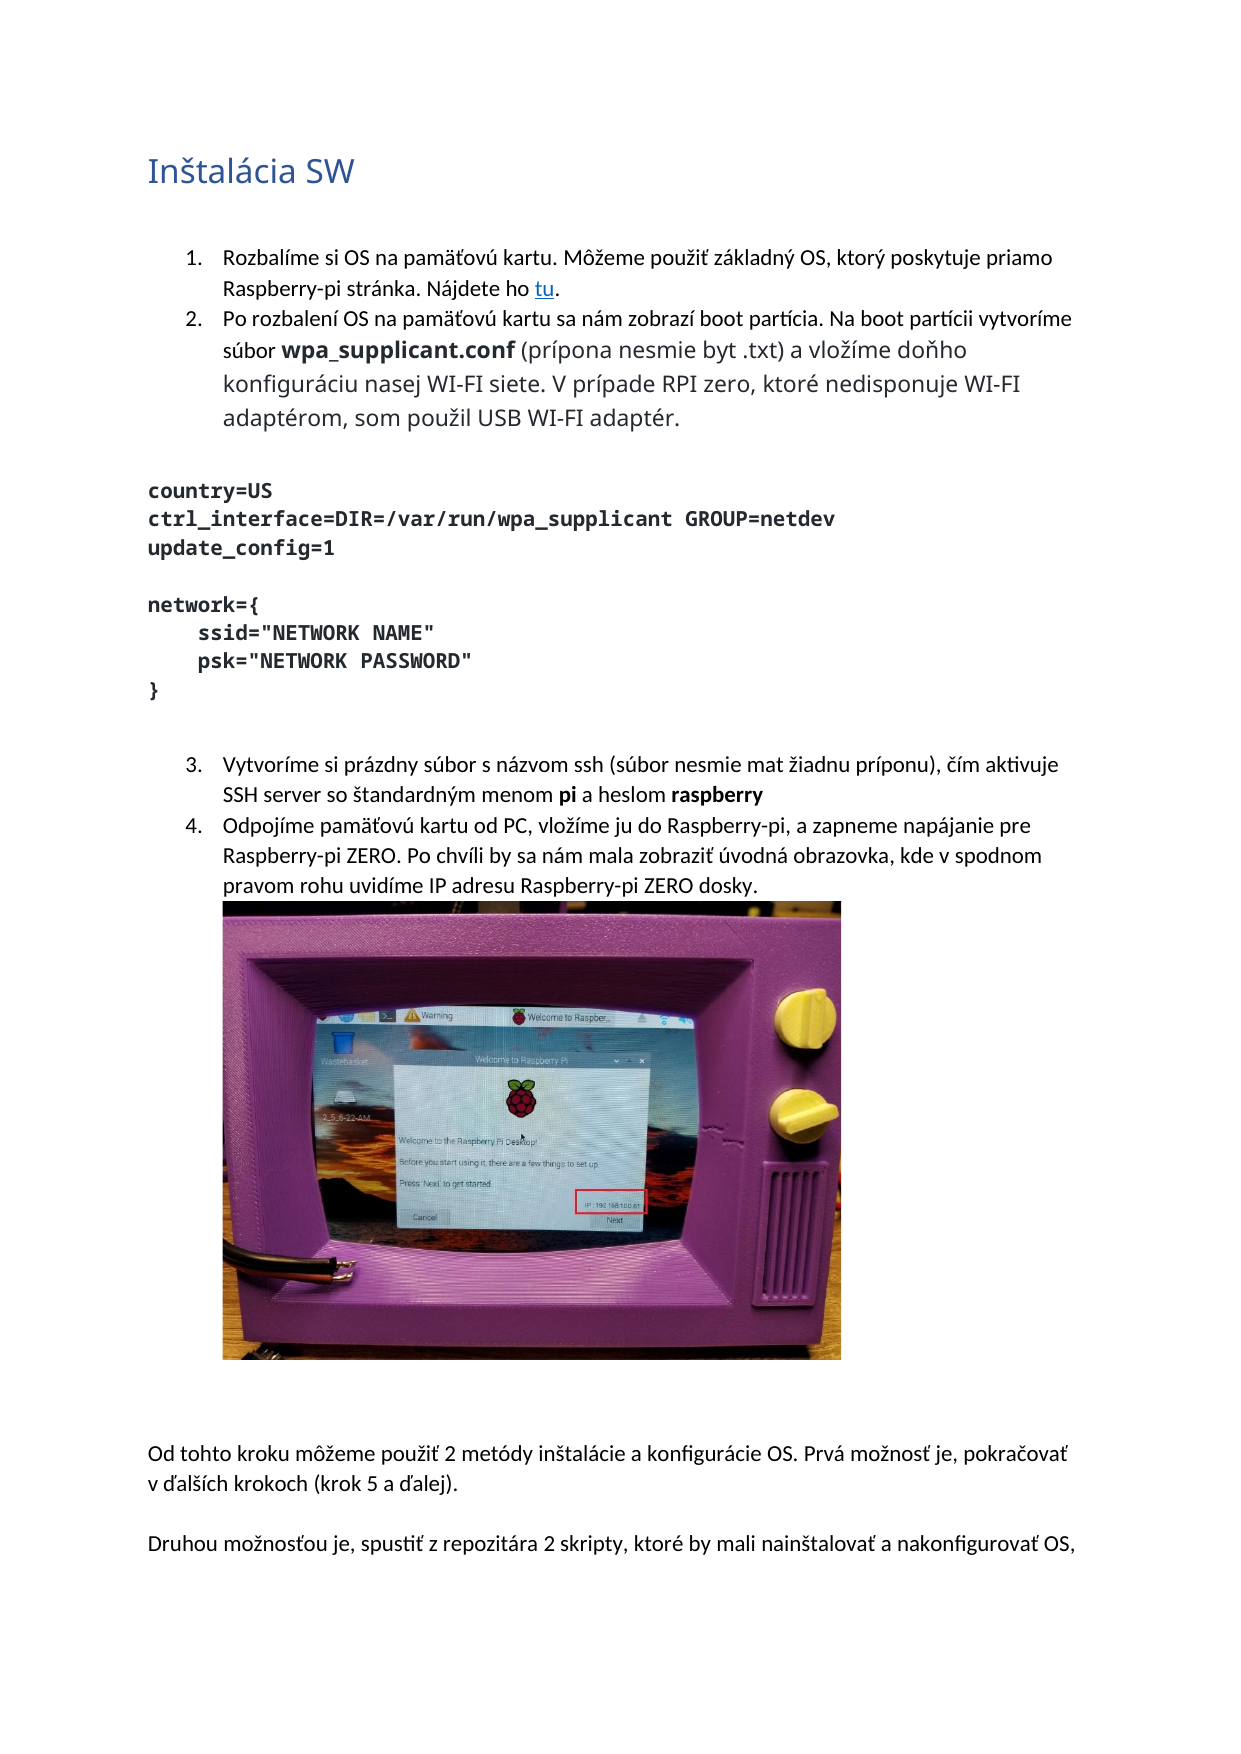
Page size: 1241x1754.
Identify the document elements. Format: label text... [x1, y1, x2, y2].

text update_config=1 [148, 533, 1093, 561]
list Rozbalíme si OS na pamäťovú kartu. Môžeme použiť základný OS, ktorý poskytuje priamo Raspberry-pi stránka. Nájdete ho tu. [185, 243, 1093, 302]
text ssid="NETWORK NAME" [148, 618, 1093, 647]
list Po rozbalení OS na pamäťovú kartu sa nám zobrazí boot partícia. Na boot partícii vytvoríme súbor wpa_supplicant.conf (prípona nesmie byt .txt) a vložíme doňho konfiguráciu nasej WI-FI siete. V prípade RPI zero, ktoré nedisponuje WI-FI adaptérom, som použil USB WI-FI adaptér. [185, 304, 1093, 433]
picture [222, 901, 842, 1360]
text psk="NETWORK PASSWORD" [148, 647, 1093, 675]
text country=US [148, 452, 1093, 504]
text } [148, 675, 1093, 703]
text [148, 1439, 1093, 1558]
subtitle Inštalácia SW [148, 148, 1093, 193]
text ctrl_interface=DIR=/var/run/wpa_supplicant GROUP=netdev [148, 504, 1093, 533]
list Vytvoríme si prázdny súbor s názvom ssh (súbor nesmie mat žiadnu príponu), čím aktivuje SSH server so štandardným menom pi a heslom raspberry [185, 750, 1093, 808]
text network={ [148, 590, 1093, 618]
